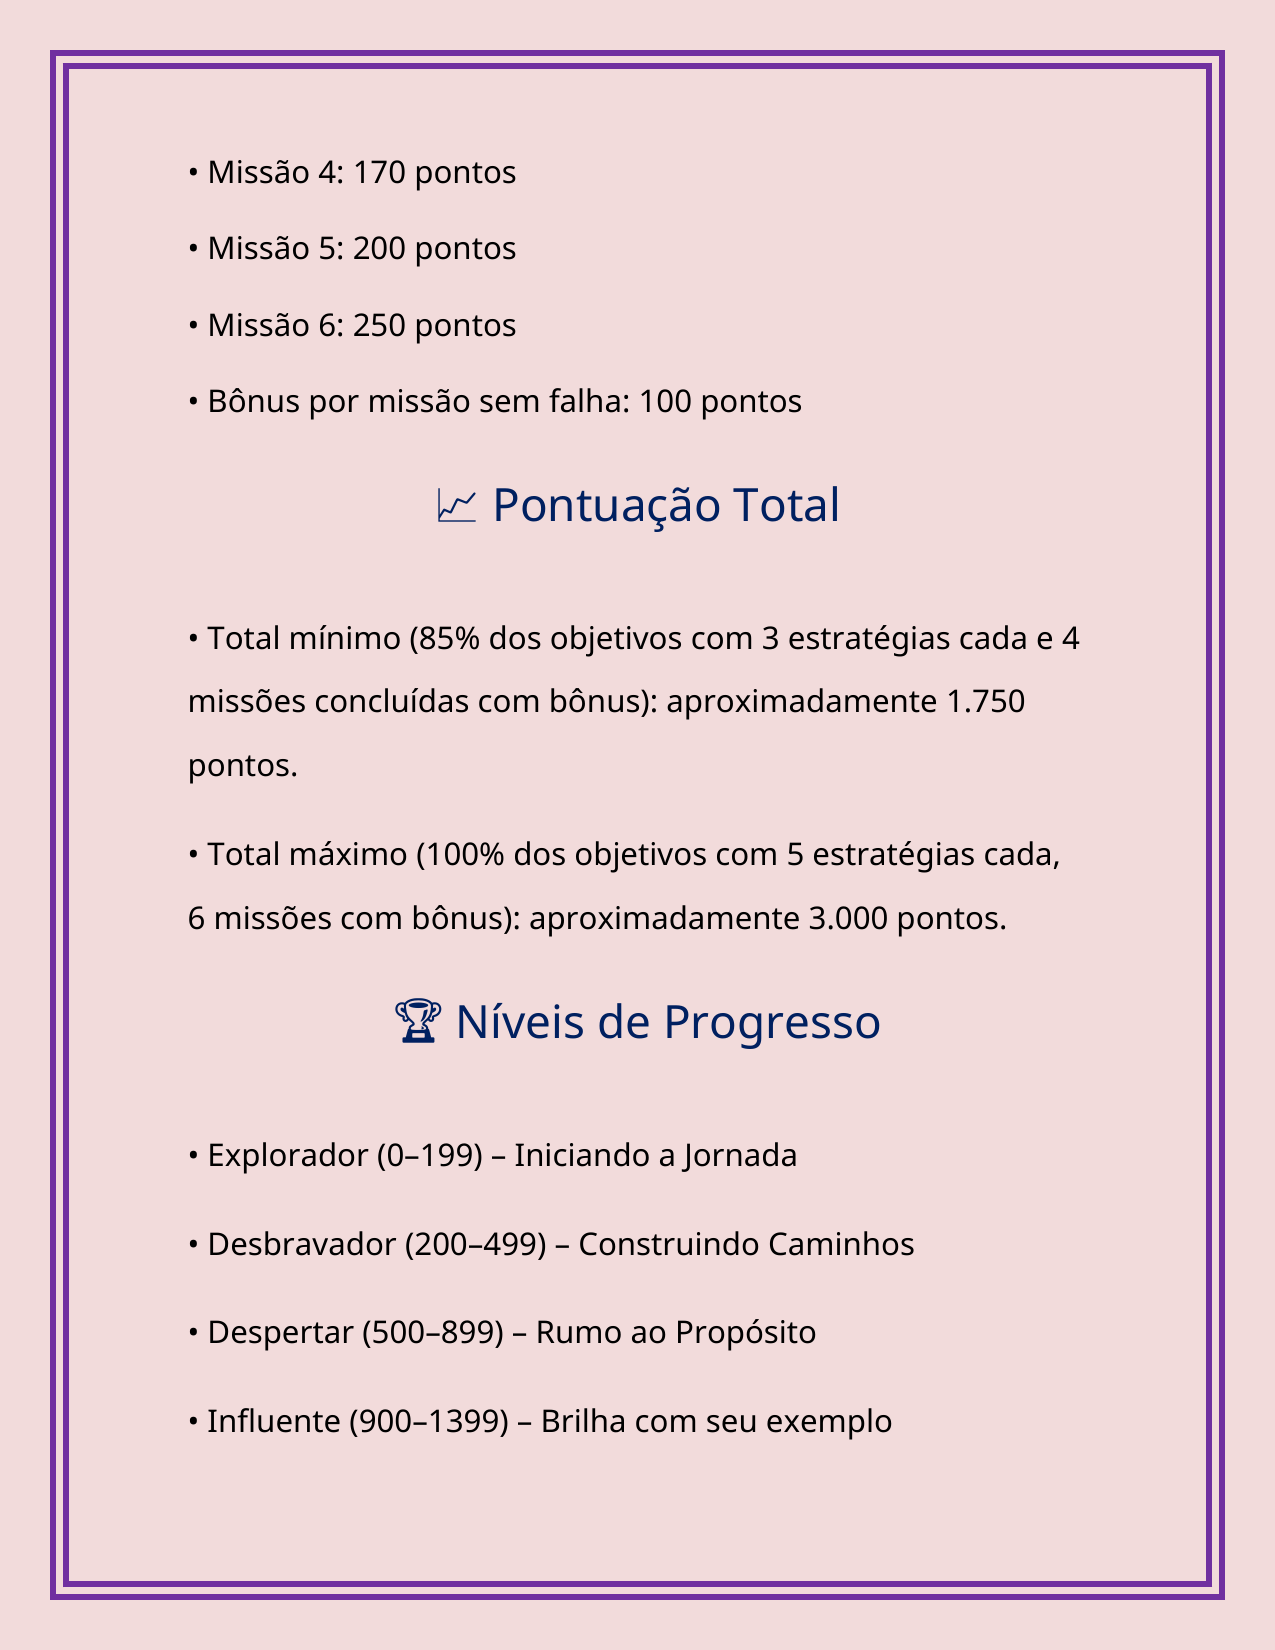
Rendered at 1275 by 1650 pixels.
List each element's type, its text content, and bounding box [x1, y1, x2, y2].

text • Total máximo (100% dos objetivos com 5 estratégias cada, 6 missões com bônus): aproximadamente 3.000 pontos. [187, 832, 1087, 939]
text • Explorador (0–199) – Iniciando a Jornada [187, 1133, 1087, 1175]
subtitle 📈 Pontuação Total [187, 472, 1087, 534]
text • Missão 5: 200 pontos [187, 226, 1087, 269]
text • Total mínimo (85% dos objetivos com 3 estratégias cada e 4 missões concluídas com bônus): aproximadamente 1.750 pontos. [187, 616, 1087, 786]
text • Missão 4: 170 pontos [187, 150, 1087, 193]
text • Influente (900–1399) – Brilha com seu exemplo [187, 1399, 1087, 1442]
text • Missão 6: 250 pontos [187, 303, 1087, 345]
text • Bônus por missão sem falha: 100 pontos [187, 379, 1087, 422]
text • Desbravador (200–499) – Construindo Caminhos [187, 1221, 1087, 1264]
subtitle 🏆 Níveis de Progresso [187, 989, 1087, 1051]
text • Despertar (500–899) – Rumo ao Propósito [187, 1310, 1087, 1353]
